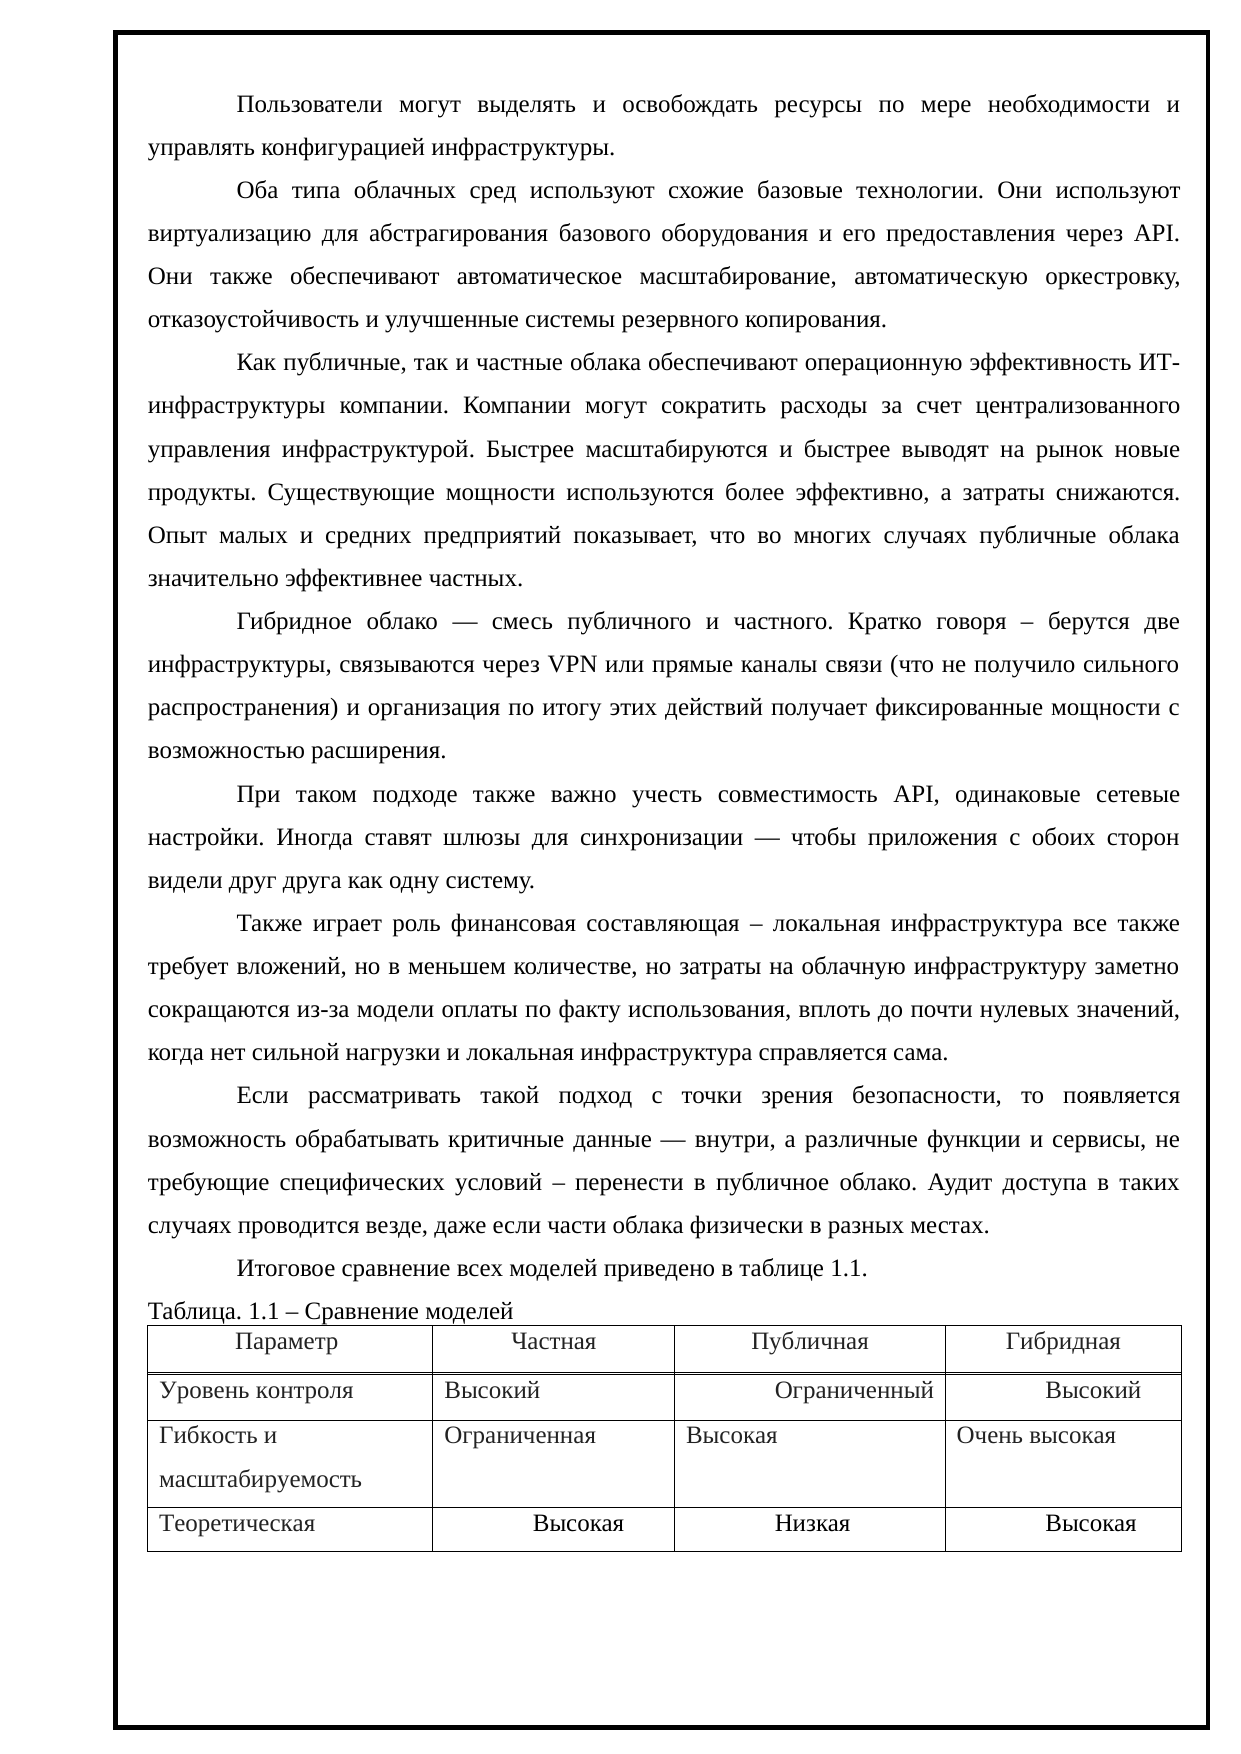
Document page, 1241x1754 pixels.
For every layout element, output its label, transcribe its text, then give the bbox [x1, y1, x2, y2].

text Таблица. 1.1 – Сравнение моделей [148, 1296, 1181, 1325]
table_cell Высокая [433, 1508, 674, 1551]
table_cell Высокий [433, 1375, 674, 1419]
list При таком подходе также важно учесть совместимость API, одинаковые сетевые настройки. Иногда ставят шлюзы для синхронизации — чтобы приложения с обоих сторон видели друг друга как одну систему. [148, 779, 1181, 894]
table_cell Гибкость и масштабируемость [148, 1421, 432, 1507]
table_cell Низкая [675, 1508, 945, 1551]
list Пользователи могут выделять и освобождать ресурсы по мере необходимости и управлять конфигурацией инфраструктуры. [148, 89, 1181, 161]
table_cell Уровень контроля [148, 1375, 432, 1419]
list Если рассматривать такой подход с точки зрения безопасности, то появляется возможность обрабатывать критичные данные — внутри, а различные функции и сервисы, не требующие специфических условий – перенести в публичное облако. Аудит доступа в таких случаях проводится везде, даже если части облака физически в разных местах. [148, 1081, 1181, 1239]
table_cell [148, 1508, 432, 1551]
list Оба типа облачных сред используют схожие базовые технологии. Они используют виртуализацию для абстрагирования базового оборудования и его предоставления через API. Они также обеспечивают автоматическое масштабирование, автоматическую оркестровку, отказоустойчивость и улучшенные системы резервного копирования. [148, 175, 1181, 333]
table_cell Ограниченный [675, 1375, 945, 1419]
list Итоговое сравнение всех моделей приведено в таблице 1.1. [148, 1253, 1181, 1282]
table_cell Высокий [946, 1375, 1181, 1419]
list Гибридное облако — смесь публичного и частного. Кратко говоря – берутся две инфраструктуры, связываются через VPN или прямые каналы связи (что не получило сильного распространения) и организация по итогу этих действий получает фиксированные мощности с возможностью расширения. [148, 606, 1181, 764]
table_header Частная [433, 1326, 674, 1372]
table_header Параметр [148, 1326, 432, 1372]
table_header Публичная [675, 1326, 945, 1372]
list Как публичные, так и частные облака обеспечивают операционную эффективность ИТ-инфраструктуры компании. Компании могут сократить расходы за счет централизованного управления инфраструктурой. Быстрее масштабируются и быстрее выводят на рынок новые продукты. Существующие мощности используются более эффективно, а затраты снижаются. Опыт малых и средних предприятий показывает, что во многих случаях публичные облака значительно эффективнее частных. [148, 347, 1181, 592]
table_header Гибридная [946, 1326, 1181, 1372]
table_cell Очень высокая [946, 1421, 1181, 1507]
list Также играет роль финансовая составляющая – локальная инфраструктура все также требует вложений, но в меньшем количестве, но затраты на облачную инфраструктуру заметно сокращаются из-за модели оплаты по факту использования, вплоть до почти нулевых значений, когда нет сильной нагрузки и локальная инфраструктура справляется сама. [148, 908, 1181, 1066]
table_cell Высокая [946, 1508, 1181, 1551]
table_cell Ограниченная [433, 1421, 674, 1507]
table_cell Высокая [675, 1421, 945, 1507]
